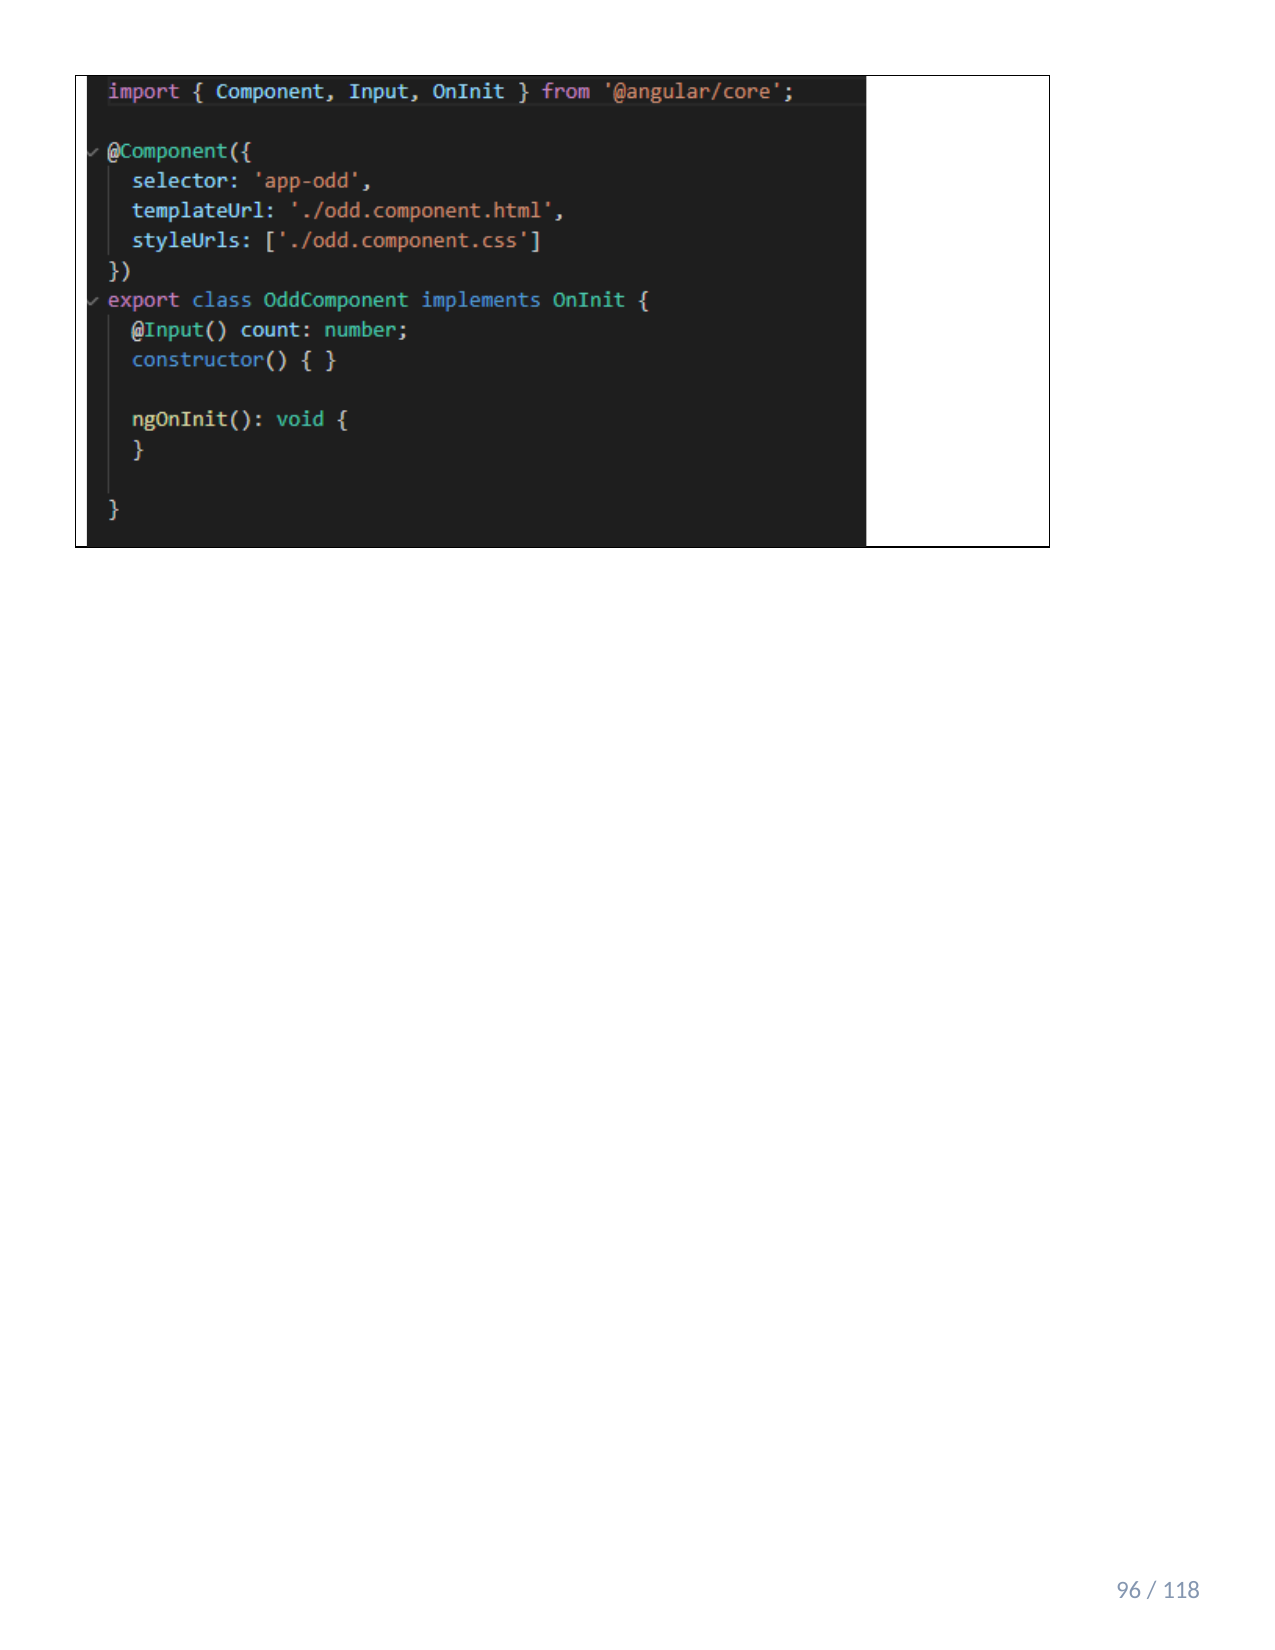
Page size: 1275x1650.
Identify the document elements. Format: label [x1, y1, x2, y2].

picture [86, 76, 867, 547]
table_cell [867, 76, 1049, 546]
table_cell [76, 76, 86, 546]
